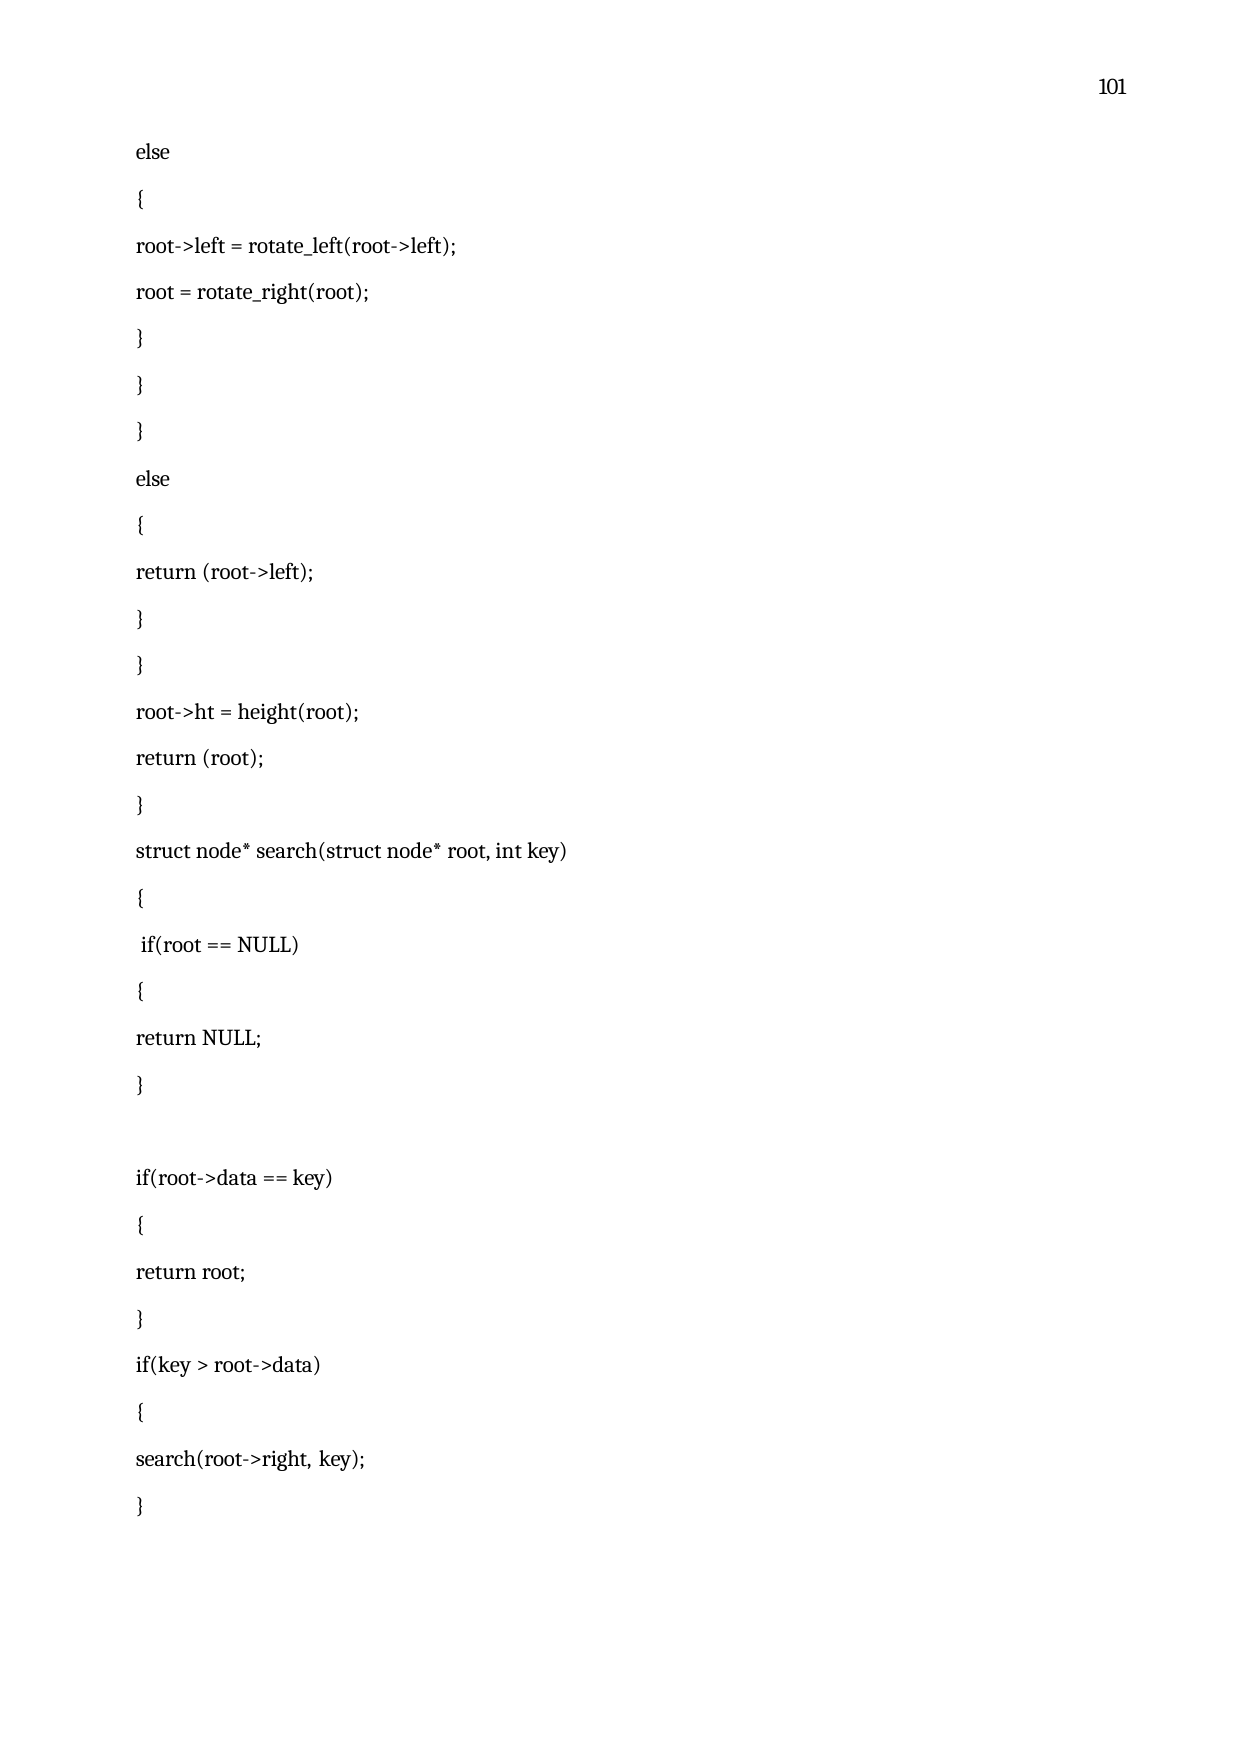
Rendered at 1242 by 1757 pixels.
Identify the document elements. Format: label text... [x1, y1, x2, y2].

text } [136, 1492, 1160, 1519]
text } [136, 1072, 1160, 1098]
text struct node* search(struct node* root, int key) [136, 838, 1160, 864]
text if(key > root->data) [136, 1352, 1160, 1378]
text else [136, 139, 1160, 165]
text } [136, 324, 1160, 351]
text search(root->right, key); [136, 1446, 1160, 1472]
text { [136, 186, 1160, 212]
text else [136, 465, 1160, 492]
text } [136, 418, 1160, 445]
text } [136, 1305, 1160, 1332]
text { [136, 978, 1160, 1005]
text return NULL; [136, 1025, 1160, 1051]
text if(root == NULL) [141, 932, 1160, 958]
text return root; [136, 1258, 1160, 1285]
text if(root->data == key) [136, 1165, 1160, 1191]
text } [136, 606, 1160, 632]
text { [136, 1212, 1160, 1238]
text { [136, 512, 1160, 538]
text { [136, 1399, 1160, 1425]
text root->ht = height(root); return (root); [136, 699, 412, 771]
text } [136, 652, 1160, 679]
text } [136, 791, 1160, 818]
text return (root->left); [136, 559, 1160, 585]
text { [136, 885, 1160, 911]
text root->left = rotate_left(root->left); root = rotate_right(root); [136, 232, 491, 305]
text } [136, 372, 1160, 398]
